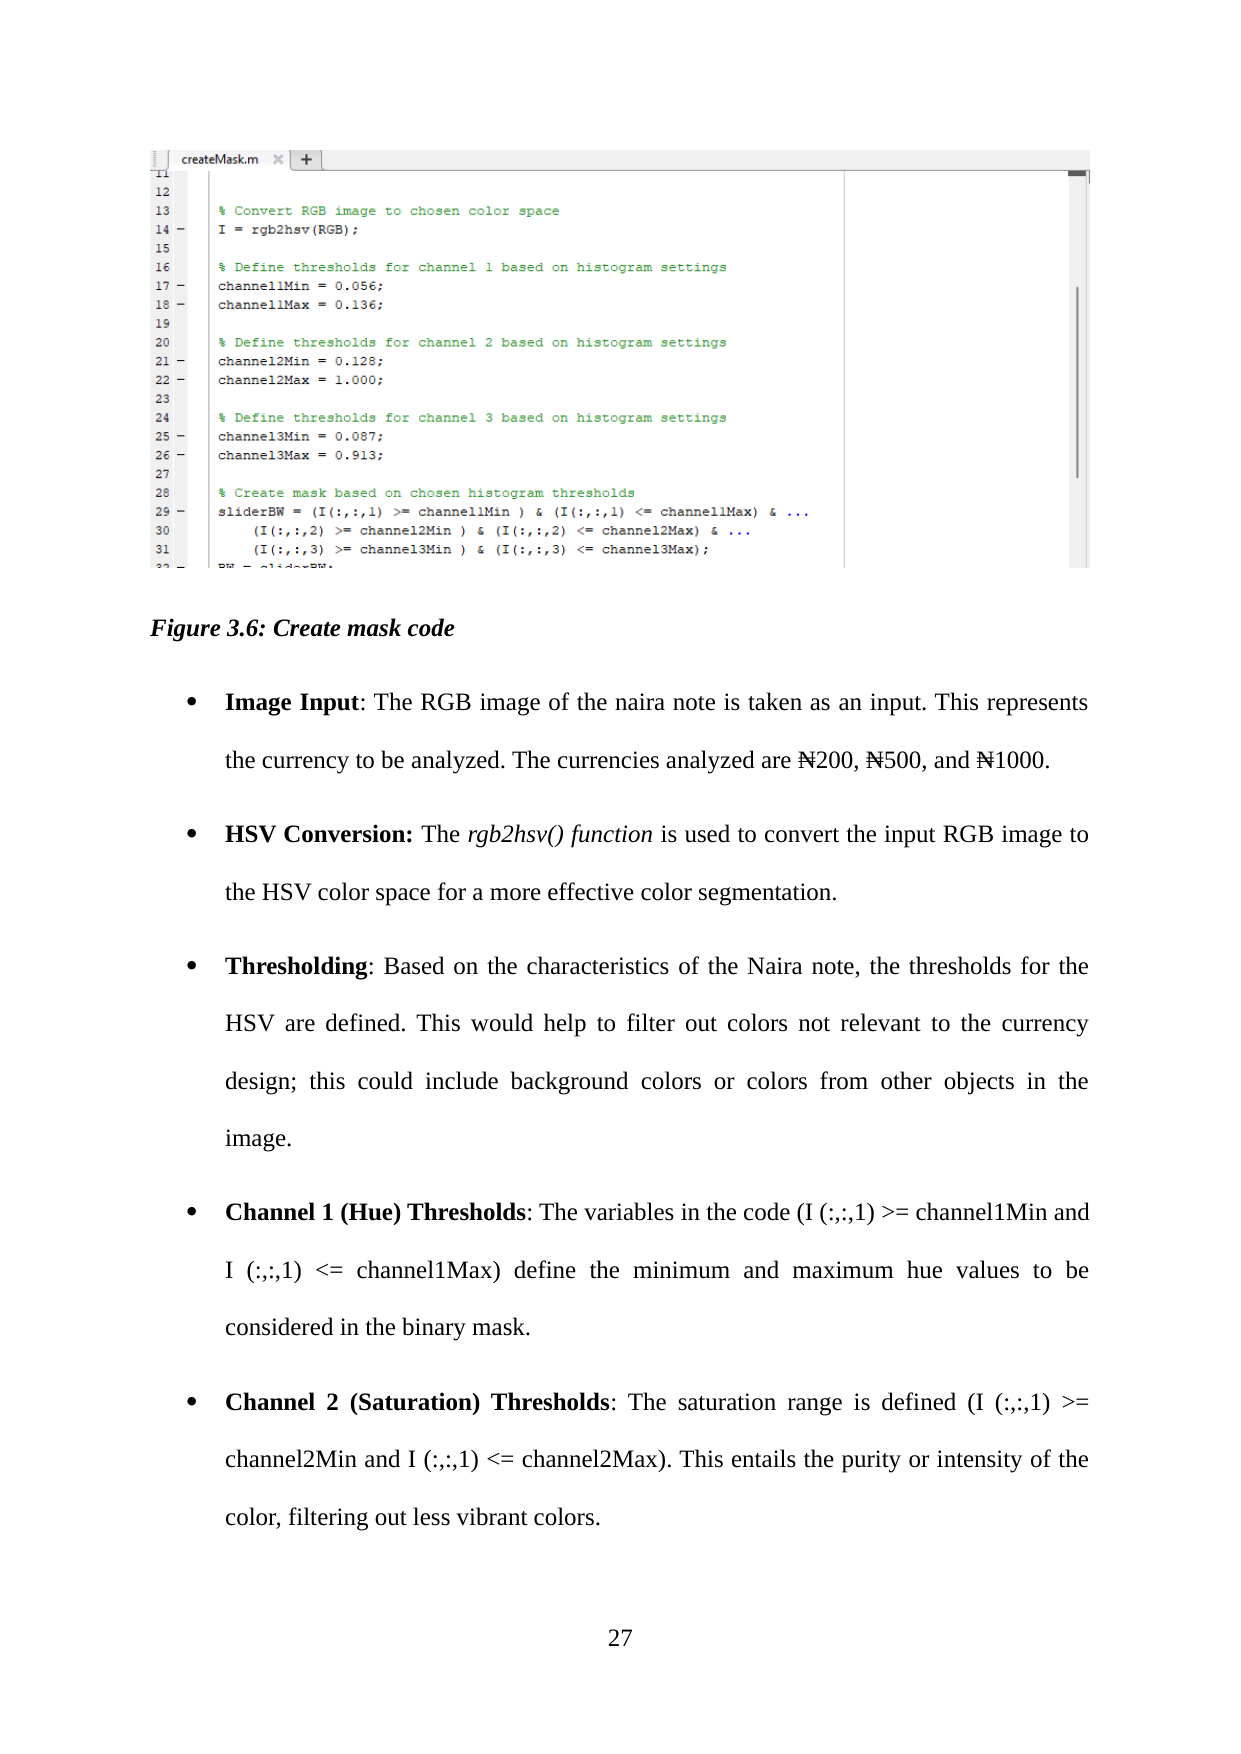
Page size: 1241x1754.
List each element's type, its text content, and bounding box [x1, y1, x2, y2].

list Image Input: The RGB image of the naira note is taken as an input. This represents the currency to be analyzed. The currencies analyzed are ₦200, ₦500, and ₦1000. [187, 687, 1090, 774]
list Channel 2 (Saturation) Thresholds: The saturation range is defined (I (:,:,1) >= channel2Min and I (:,:,1) <= channel2Max). This entails the purity or intensity of the color, filtering out less vibrant colors. [187, 1387, 1090, 1530]
list Channel 1 (Hue) Thresholds: The variables in the code (I (:,:,1) >= channel1Min and I (:,:,1) <= channel1Max) define the minimum and maximum hue values to be considered in the binary mask. [187, 1197, 1090, 1341]
list HSV Conversion: The rgb2hsv() function is used to convert the input RGB image to the HSV color space for a more effective color segmentation. [187, 819, 1090, 905]
list Thresholding: Based on the characteristics of the Naira note, the thresholds for the HSV are defined. This would help to filter out colors not relevant to the currency design; this could include background colors or colors from other objects in the image. [187, 951, 1090, 1152]
text Figure 3.6: Create mask code [150, 613, 1090, 642]
picture [150, 150, 1091, 568]
